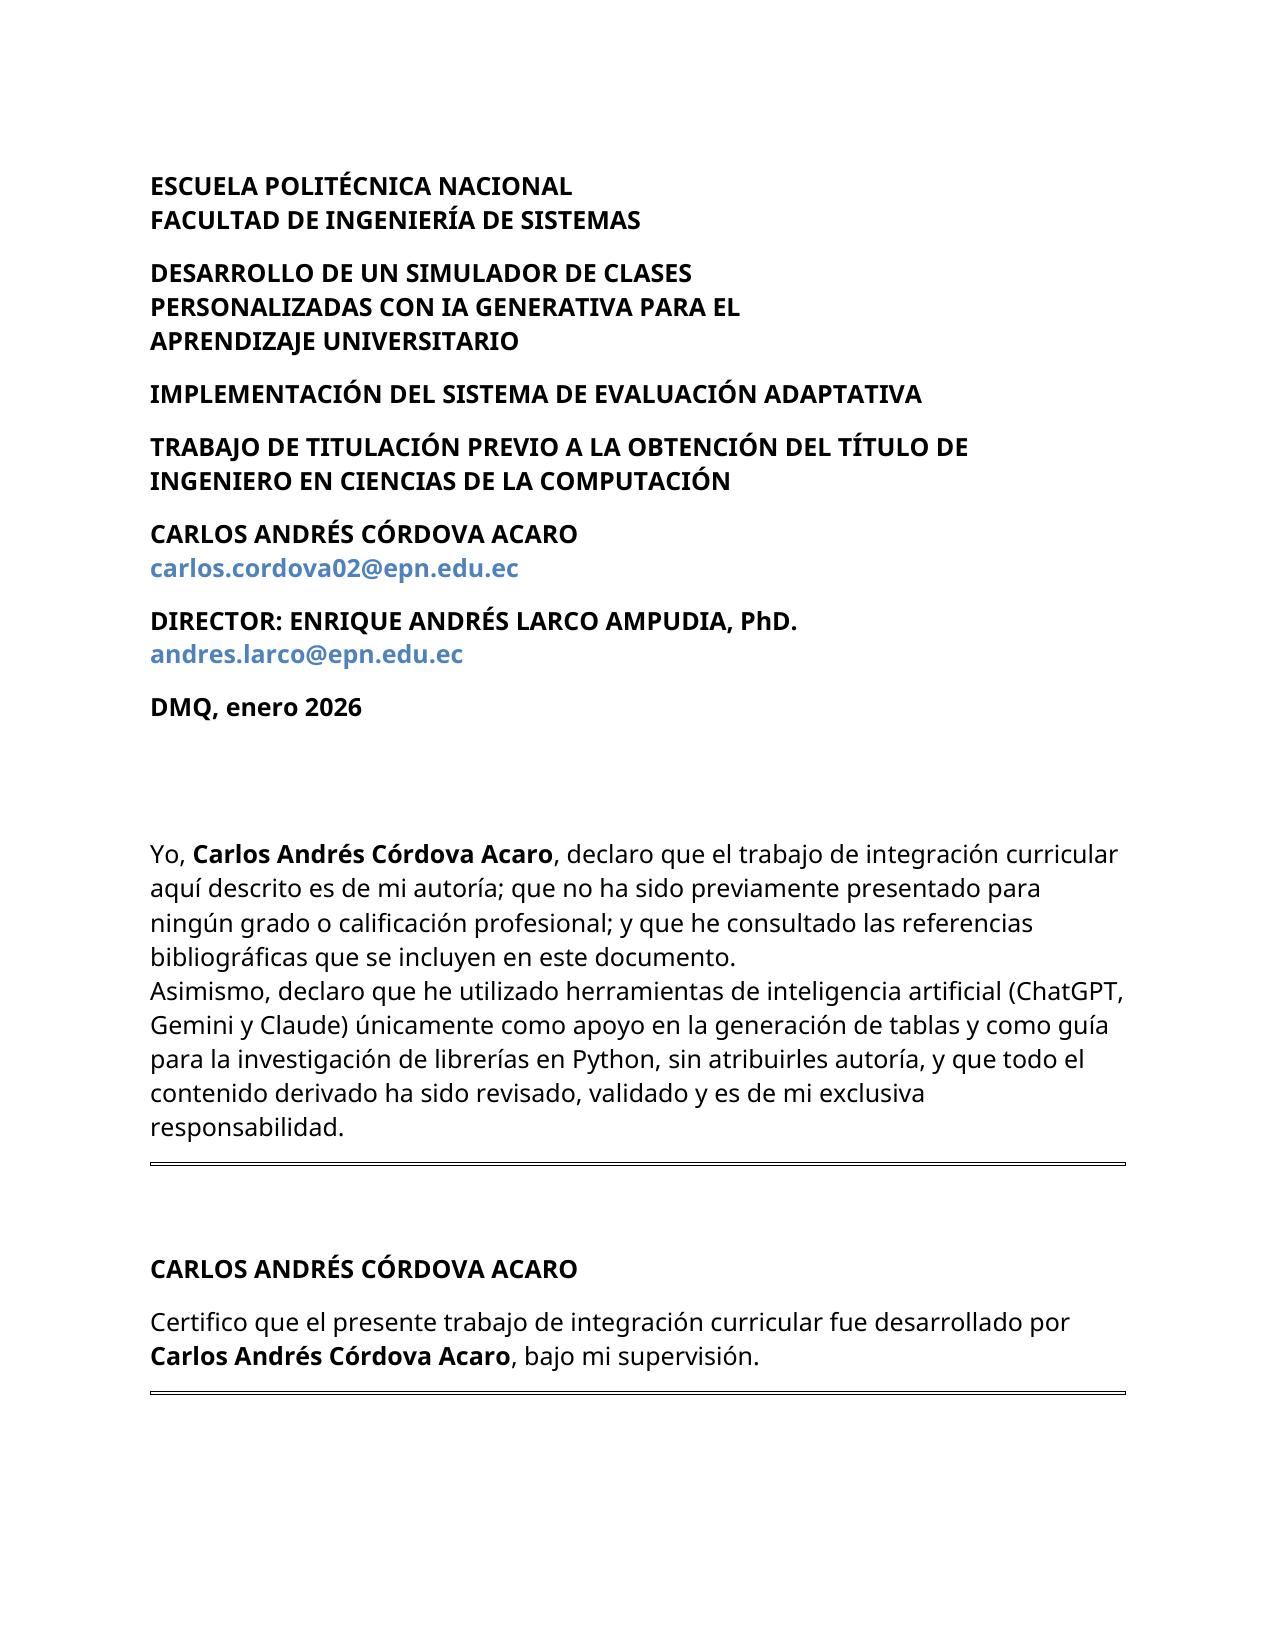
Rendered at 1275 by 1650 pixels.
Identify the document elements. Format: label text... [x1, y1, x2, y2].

text CARLOS ANDRÉS CÓRDOVA ACARO [150, 1217, 1125, 1285]
text CARLOS ANDRÉS CÓRDOVA ACARO carlos.cordova02@epn.edu.ec [150, 516, 1125, 584]
text Yo, Carlos Andrés Córdova Acaro, declaro que el trabajo de integración curricular aquí descrito es de mi autoría; que no ha sido previamente presentado para ningún grado o calificación profesional; y que he consultado las referencias bibliográficas que se incluyen en este documento. Asimismo, declaro que he utilizado herramientas de inteligencia artificial (ChatGPT, Gemini y Claude) únicamente como apoyo en la generación de tablas y como guía para la investigación de librerías en Python, sin atribuirles autoría, y que todo el contenido derivado ha sido revisado, validado y es de mi exclusiva responsabilidad. [150, 837, 1125, 1144]
text Certifico que el presente trabajo de integración curricular fue desarrollado por Carlos Andrés Córdova Acaro, bajo mi supervisión. [150, 1304, 1125, 1372]
text DESARROLLO DE UN SIMULADOR DE CLASES PERSONALIZADAS CON IA GENERATIVA PARA EL APRENDIZAJE UNIVERSITARIO [150, 256, 1125, 358]
text TRABAJO DE TITULACIÓN PREVIO A LA OBTENCIÓN DEL TÍTULO DE INGENIERO EN CIENCIAS DE LA COMPUTACIÓN [150, 429, 1125, 497]
text DMQ, enero 2026 [150, 690, 1125, 724]
text DIRECTOR: ENRIQUE ANDRÉS LARCO AMPUDIA, PhD. andres.larco@epn.edu.ec [150, 603, 1125, 671]
text ESCUELA POLITÉCNICA NACIONAL FACULTAD DE INGENIERÍA DE SISTEMAS [150, 169, 1125, 237]
text IMPLEMENTACIÓN DEL SISTEMA DE EVALUACIÓN ADAPTATIVA [150, 377, 1125, 411]
